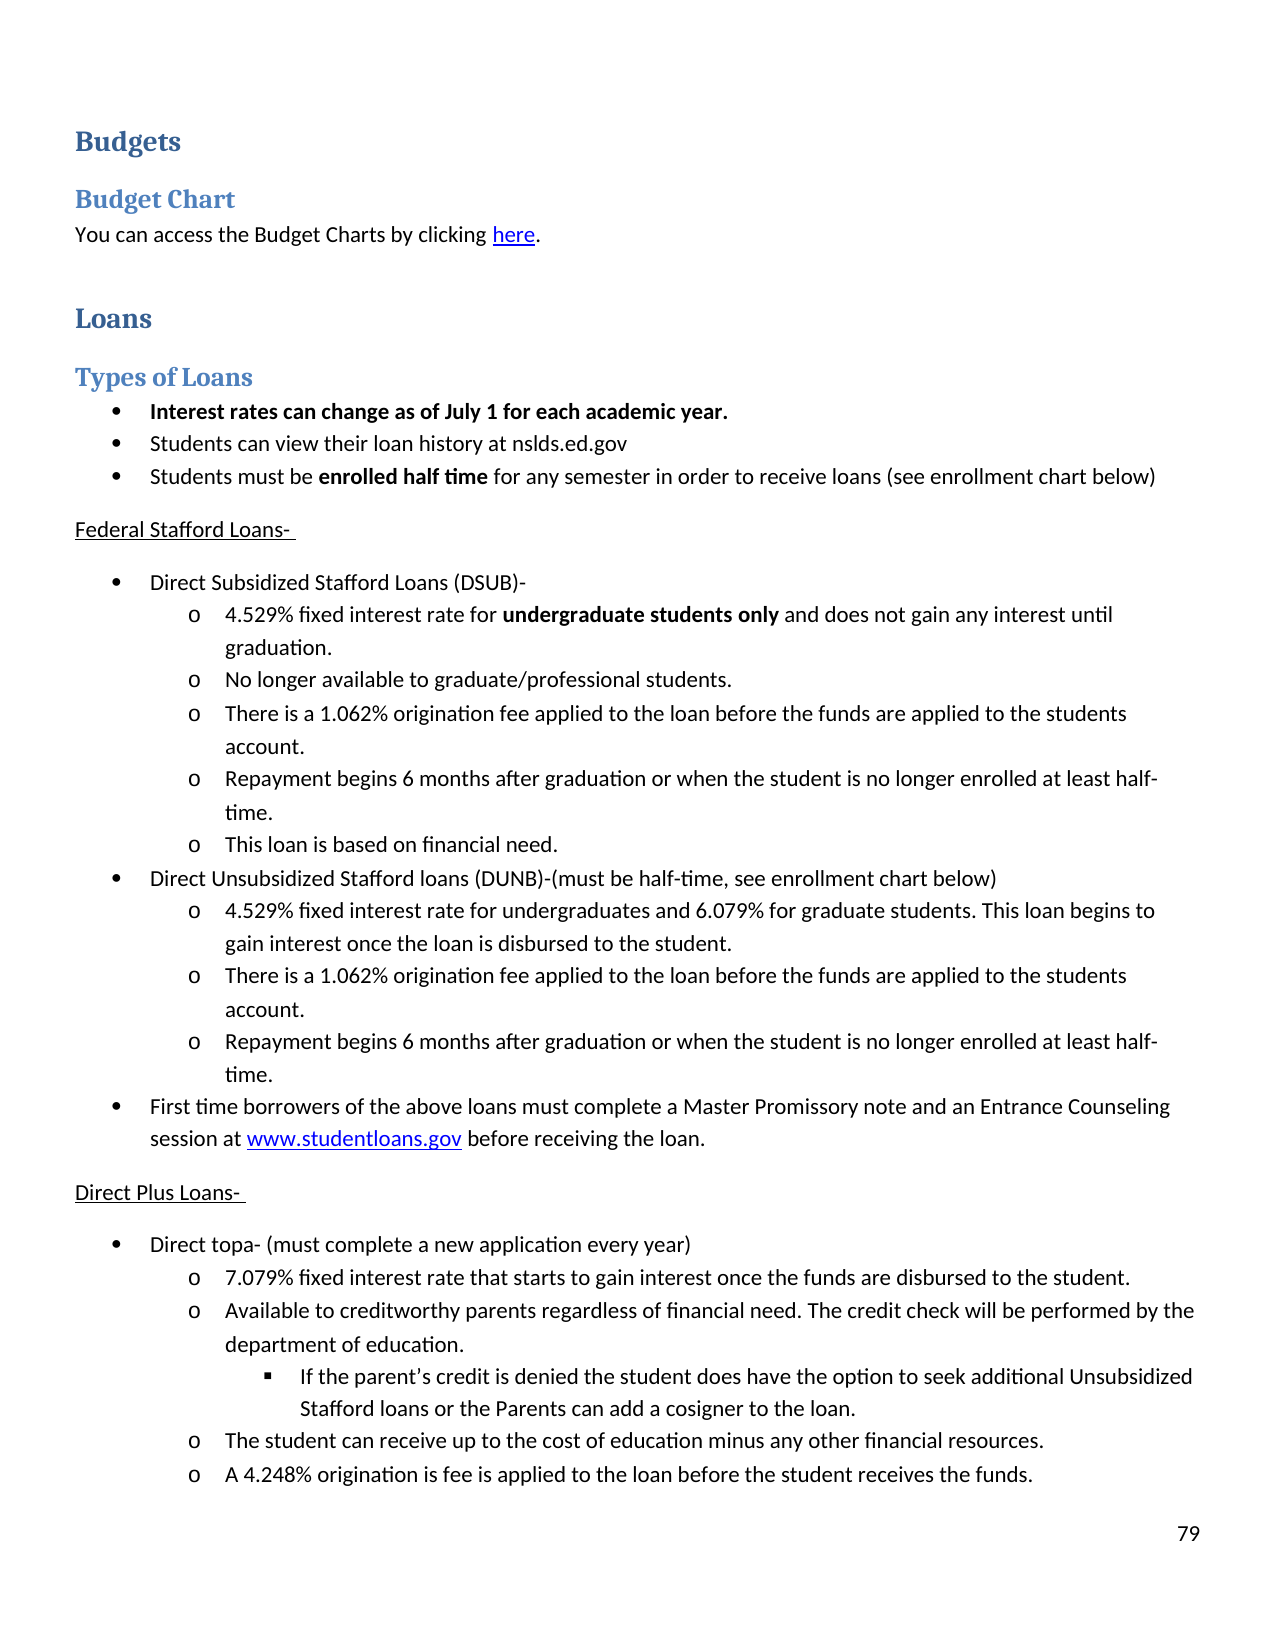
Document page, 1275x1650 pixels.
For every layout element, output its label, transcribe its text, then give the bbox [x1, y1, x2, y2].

list If the parent’s credit is denied the student does have the option to seek additional Unsubsidized Stafford loans or the Parents can add a cosigner to the loan. [262, 1362, 1200, 1422]
list 4.529% fixed interest rate for undergraduates and 6.079% for graduate students. This loan begins to gain interest once the loan is disbursed to the student. [187, 896, 1200, 957]
list Repayment begins 6 months after graduation or when the student is no longer enrolled at least half-time. [187, 764, 1200, 826]
list 7.079% fixed interest rate that starts to gain interest once the funds are disbursed to the student. [187, 1263, 1200, 1292]
text Direct Plus Loans- [75, 1178, 1200, 1206]
list Direct Subsidized Stafford Loans (DSUB)- [112, 568, 1200, 596]
list Interest rates can change as of July 1 for each academic year. [112, 397, 1200, 425]
list Direct Unsubsidized Stafford loans (DUNB)-(must be half-time, see enrollment chart below) [112, 864, 1200, 892]
subtitle Types of Loans [75, 362, 1200, 393]
list Students must be enrolled half time for any semester in order to receive loans (see enrollment chart below) [112, 462, 1200, 490]
list Direct topa- (must complete a new application every year) [112, 1231, 1200, 1259]
list 4.529% fixed interest rate for undergraduate students only and does not gain any interest until graduation. [187, 600, 1200, 661]
list Repayment begins 6 months after graduation or when the student is no longer enrolled at least half-time. [187, 1027, 1200, 1088]
list Students can view their loan history at nslds.ed.gov [112, 429, 1200, 458]
list There is a 1.062% origination fee applied to the loan before the funds are applied to the students account. [187, 961, 1200, 1023]
list There is a 1.062% origination fee applied to the loan before the funds are applied to the students account. [187, 699, 1200, 760]
list First time borrowers of the above loans must complete a Master Promissory note and an Entrance Counseling session at www.studentloans.gov before receiving the loan. [112, 1092, 1200, 1153]
text You can access the Budget Charts by clicking here. [75, 220, 1200, 248]
list Available to creditworthy parents regardless of financial need. The credit check will be performed by the department of education. [187, 1296, 1200, 1358]
subtitle Budgets [75, 125, 1200, 158]
list The student can receive up to the cost of education minus any other financial resources. [187, 1426, 1200, 1455]
subtitle Loans [75, 302, 1200, 336]
text Federal Stafford Loans- [75, 515, 1200, 543]
list A 4.248% origination is fee is applied to the loan before the student receives the funds. [187, 1460, 1200, 1489]
list This loan is based on financial need. [187, 830, 1200, 859]
list No longer available to graduate/professional students. [187, 666, 1200, 695]
subtitle Budget Chart [75, 184, 1200, 216]
